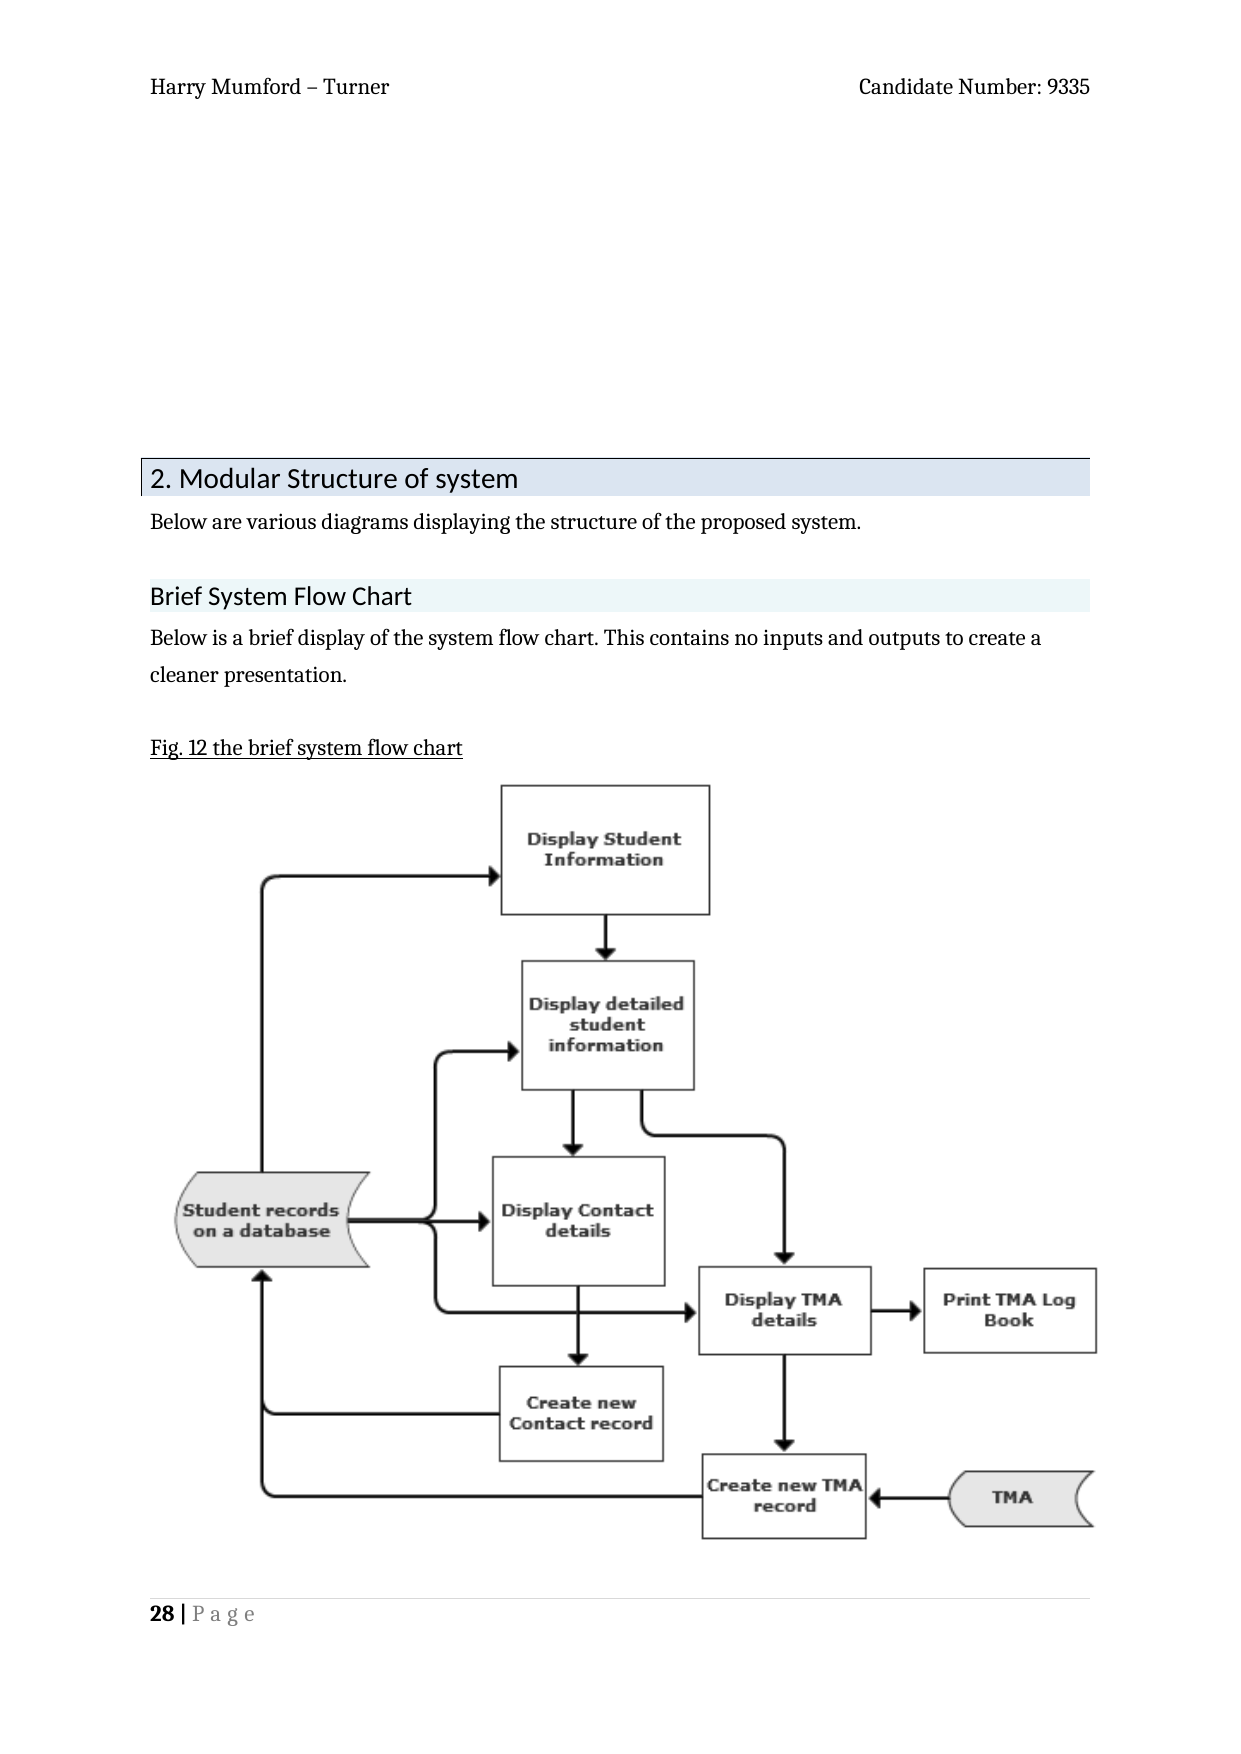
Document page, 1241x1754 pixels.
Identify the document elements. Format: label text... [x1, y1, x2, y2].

subtitle Brief System Flow Chart [150, 579, 1090, 612]
subtitle 2. Modular Structure of system [142, 459, 1090, 496]
text Below are various diagrams displaying the structure of the proposed system. [150, 509, 1090, 535]
text Fig. 12 the brief system flow chart [150, 735, 1090, 761]
picture [150, 772, 1116, 1558]
text Below is a brief display of the system flow chart. This contains no inputs and outputs to create a cleaner presentation. [150, 624, 1090, 688]
